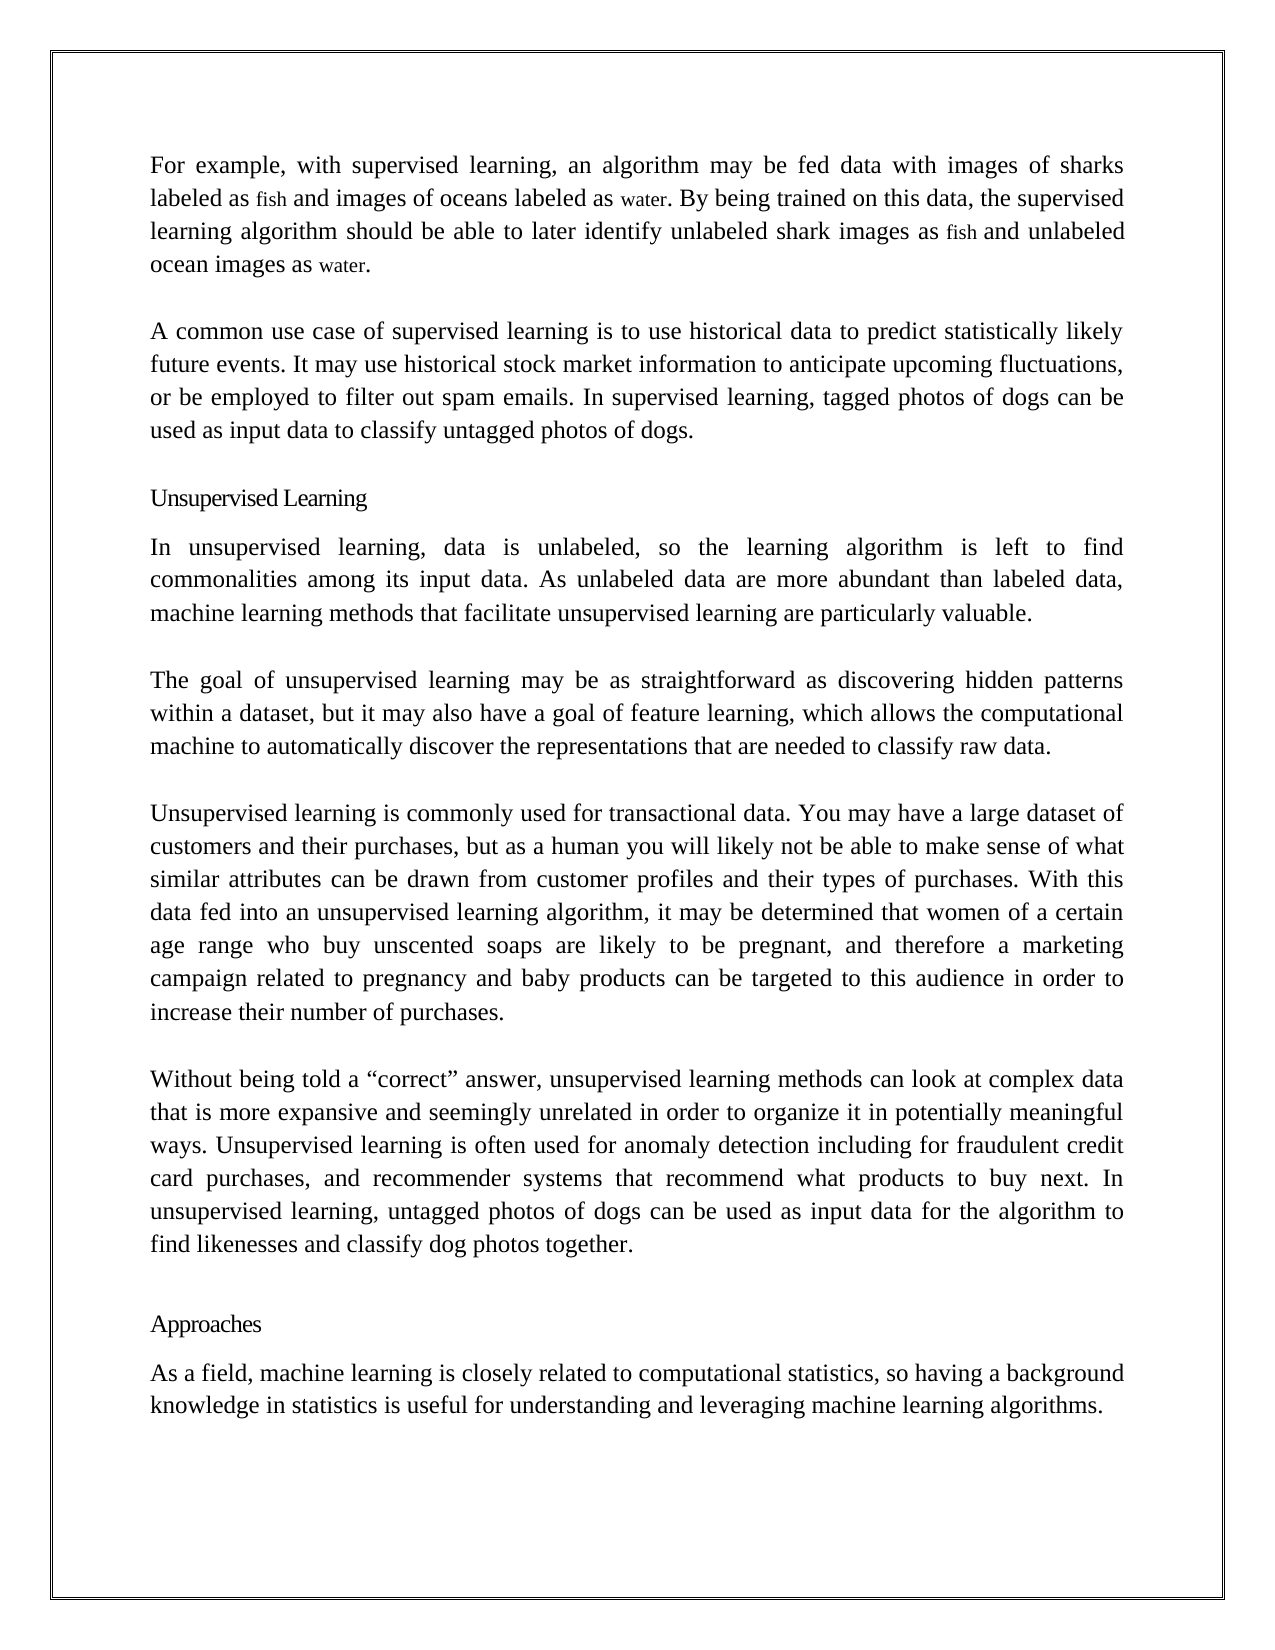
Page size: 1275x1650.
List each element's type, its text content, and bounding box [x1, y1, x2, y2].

text The goal of unsupervised learning may be as straightforward as discovering hidden patterns within a dataset, but it may also have a goal of feature learning, which allows the computational machine to automatically discover the representations that are needed to classify raw data. [150, 665, 1125, 760]
text For example, with supervised learning, an algorithm may be fed data with images of sharks labeled as fish and images of oceans labeled as water. By being trained on this data, the supervised learning algorithm should be able to later identify unlabeled shark images as fish and unlabeled ocean images as water. [150, 150, 1125, 278]
text A common use case of supervised learning is to use historical data to predict statistically likely future events. It may use historical stock market information to anticipate upcoming fluctuations, or be employed to filter out spam emails. In supervised learning, tagged photos of dogs can be used as input data to classify untagged photos of dogs. [150, 316, 1125, 444]
text Without being told a “correct” answer, unsupervised learning methods can look at complex data that is more expansive and seemingly unrelated in order to organize it in potentially meaningful ways. Unsupervised learning is often used for anomaly detection including for fraudulent credit card purchases, and recommender systems that recommend what products to buy next. In unsupervised learning, untagged photos of dogs can be used as input data for the algorithm to find likenesses and classify dog photos together. [150, 1064, 1125, 1258]
text In unsupervised learning, data is unlabeled, so the learning algorithm is left to find commonalities among its input data. As unlabeled data are more abundant than labeled data, machine learning methods that facilitate unsupervised learning are particularly valuable. [150, 532, 1125, 626]
subtitle Approaches [150, 1309, 1125, 1338]
subtitle Unsupervised Learning [150, 483, 1125, 512]
text As a field, machine learning is closely related to computational statistics, so having a background knowledge in statistics is useful for understanding and leveraging machine learning algorithms. [150, 1358, 1125, 1419]
text Unsupervised learning is commonly used for transactional data. You may have a large dataset of customers and their purchases, but as a human you will likely not be able to make sense of what similar attributes can be drawn from customer profiles and their types of purchases. With this data fed into an unsupervised learning algorithm, it may be determined that women of a certain age range who buy unscented soaps are likely to be pregnant, and therefore a marketing campaign related to pregnancy and baby products can be targeted to this audience in order to increase their number of purchases. [150, 798, 1125, 1025]
